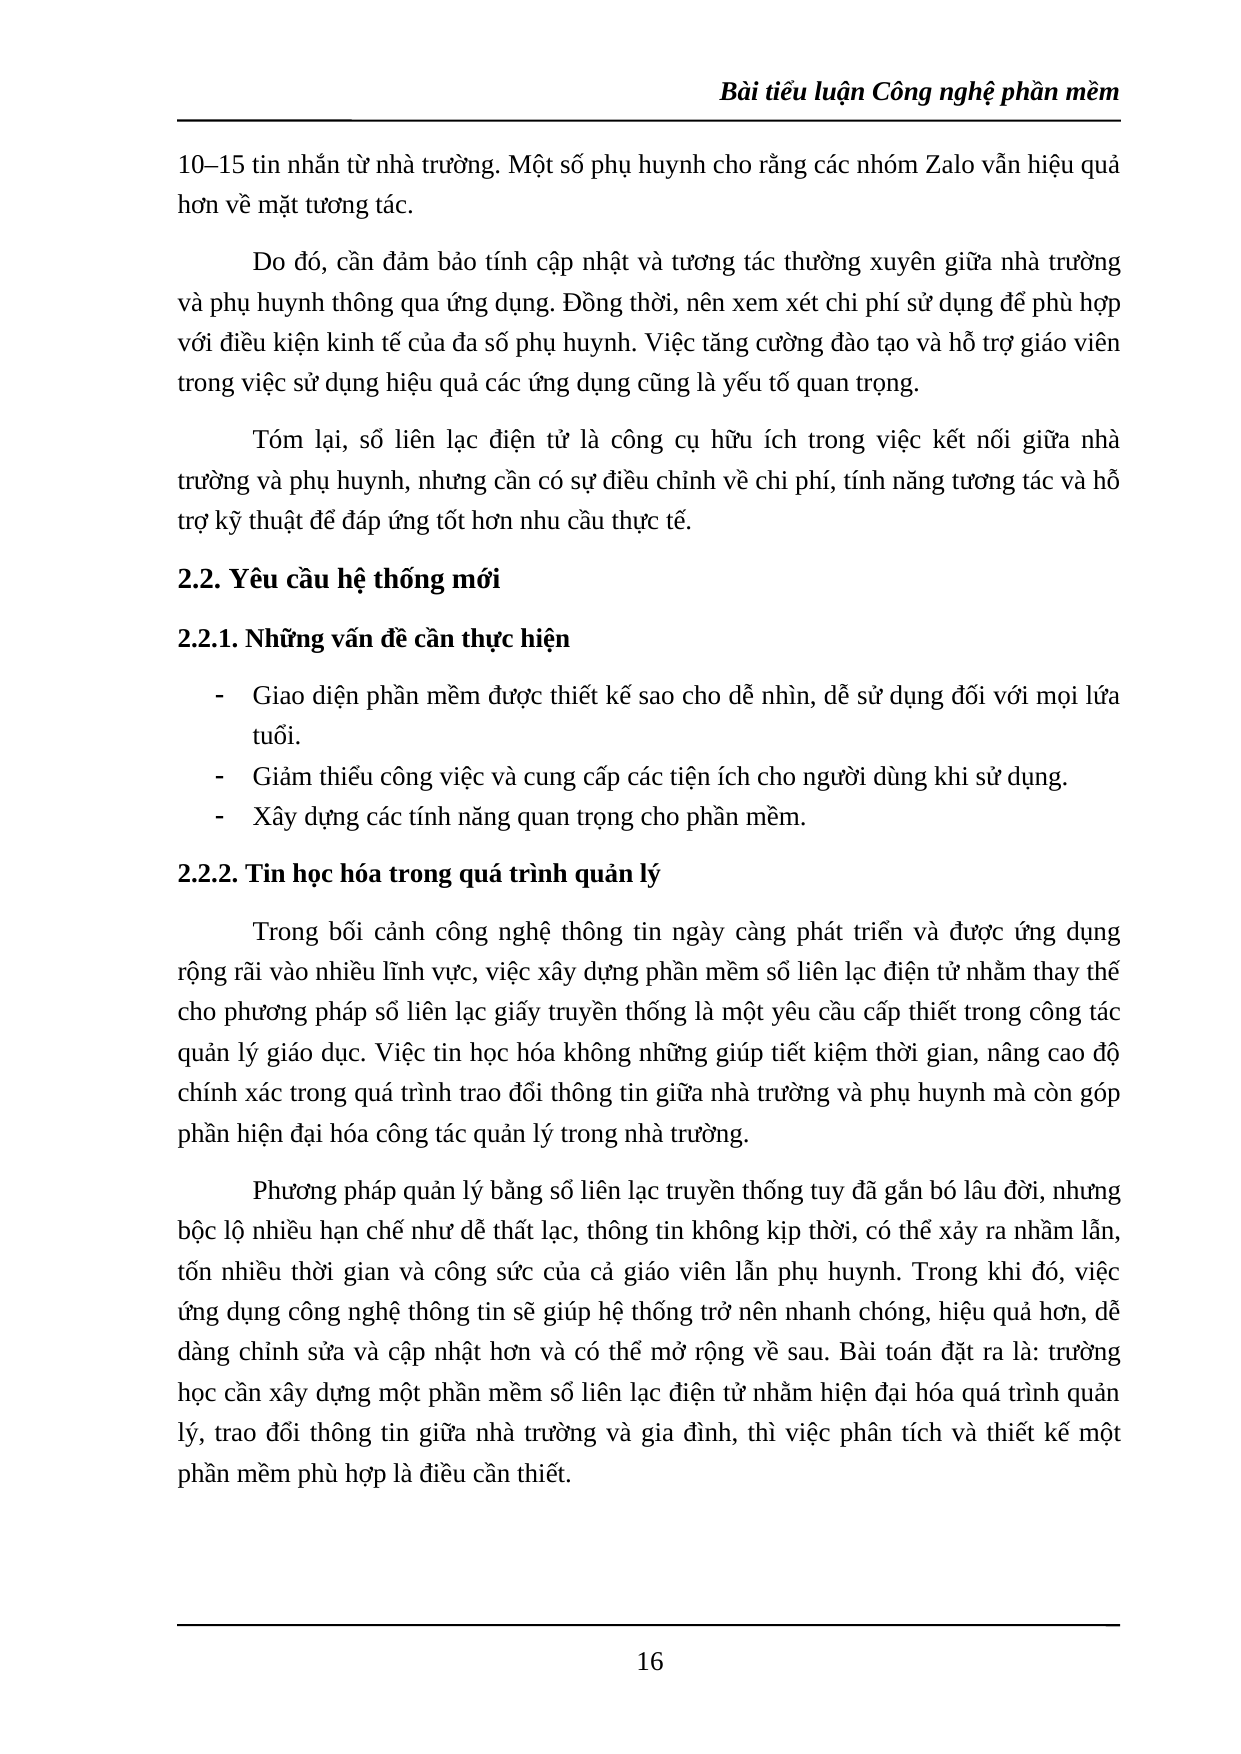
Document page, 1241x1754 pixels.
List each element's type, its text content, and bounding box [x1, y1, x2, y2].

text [177, 148, 1122, 219]
list Giảm thiểu công việc và cung cấp các tiện ích cho người dùng khi sử dụng. [215, 760, 1122, 791]
text Phương pháp quản lý bằng sổ liên lạc truyền thống tuy đã gắn bó lâu đời, nhưng bộc lộ nhiều hạn chế như dễ thất lạc, thông tin không kịp thời, có thể xảy ra nhầm lẫn, tốn nhiều thời gian và công sức của cả giáo viên lẫn phụ huynh. Trong khi đó, việc ứng dụng công nghệ thông tin sẽ giúp hệ thống trở nên nhanh chóng, hiệu quả hơn, dễ dàng chỉnh sửa và cập nhật hơn và có thể mở rộng về sau. Bài toán đặt ra là: trường học cần xây dựng một phần mềm sổ liên lạc điện tử nhằm hiện đại hóa quá trình quản lý, trao đổi thông tin giữa nhà trường và gia đình, thì việc phân tích và thiết kế một phần mềm phù hợp là điều cần thiết. [177, 1174, 1122, 1488]
list Xây dựng các tính năng quan trọng cho phần mềm. [215, 800, 1122, 832]
text Do đó, cần đảm bảo tính cập nhật và tương tác thường xuyên giữa nhà trường và phụ huynh thông qua ứng dụng. Đồng thời, nên xem xét chi phí sử dụng để phù hợp với điều kiện kinh tế của đa số phụ huynh. Việc tăng cường đào tạo và hỗ trợ giáo viên trong việc sử dụng hiệu quả các ứng dụng cũng là yếu tố quan trọng. [177, 245, 1122, 398]
text 2.2.2. Tin học hóa trong quá trình quản lý [177, 858, 1122, 889]
text 2.2.1. Những vấn đề cần thực hiện [177, 622, 1122, 653]
list Giao diện phần mềm được thiết kế sao cho dễ nhìn, dễ sử dụng đối với mọi lứa tuổi. [215, 679, 1122, 750]
text Tóm lại, sổ liên lạc điện tử là công cụ hữu ích trong việc kết nối giữa nhà trường và phụ huynh, nhưng cần có sự điều chỉnh về chi phí, tính năng tương tác và hỗ trợ kỹ thuật để đáp ứng tốt hơn nhu cầu thực tế. [177, 423, 1122, 536]
text Trong bối cảnh công nghệ thông tin ngày càng phát triển và được ứng dụng rộng rãi vào nhiều lĩnh vực, việc xây dựng phần mềm sổ liên lạc điện tử nhằm thay thế cho phương pháp sổ liên lạc giấy truyền thống là một yêu cầu cấp thiết trong công tác quản lý giáo dục. Việc tin học hóa không những giúp tiết kiệm thời gian, nâng cao độ chính xác trong quá trình trao đổi thông tin giữa nhà trường và phụ huynh mà còn góp phần hiện đại hóa công tác quản lý trong nhà trường. [177, 915, 1122, 1148]
subtitle 2.2. Yêu cầu hệ thống mới [177, 561, 1122, 595]
